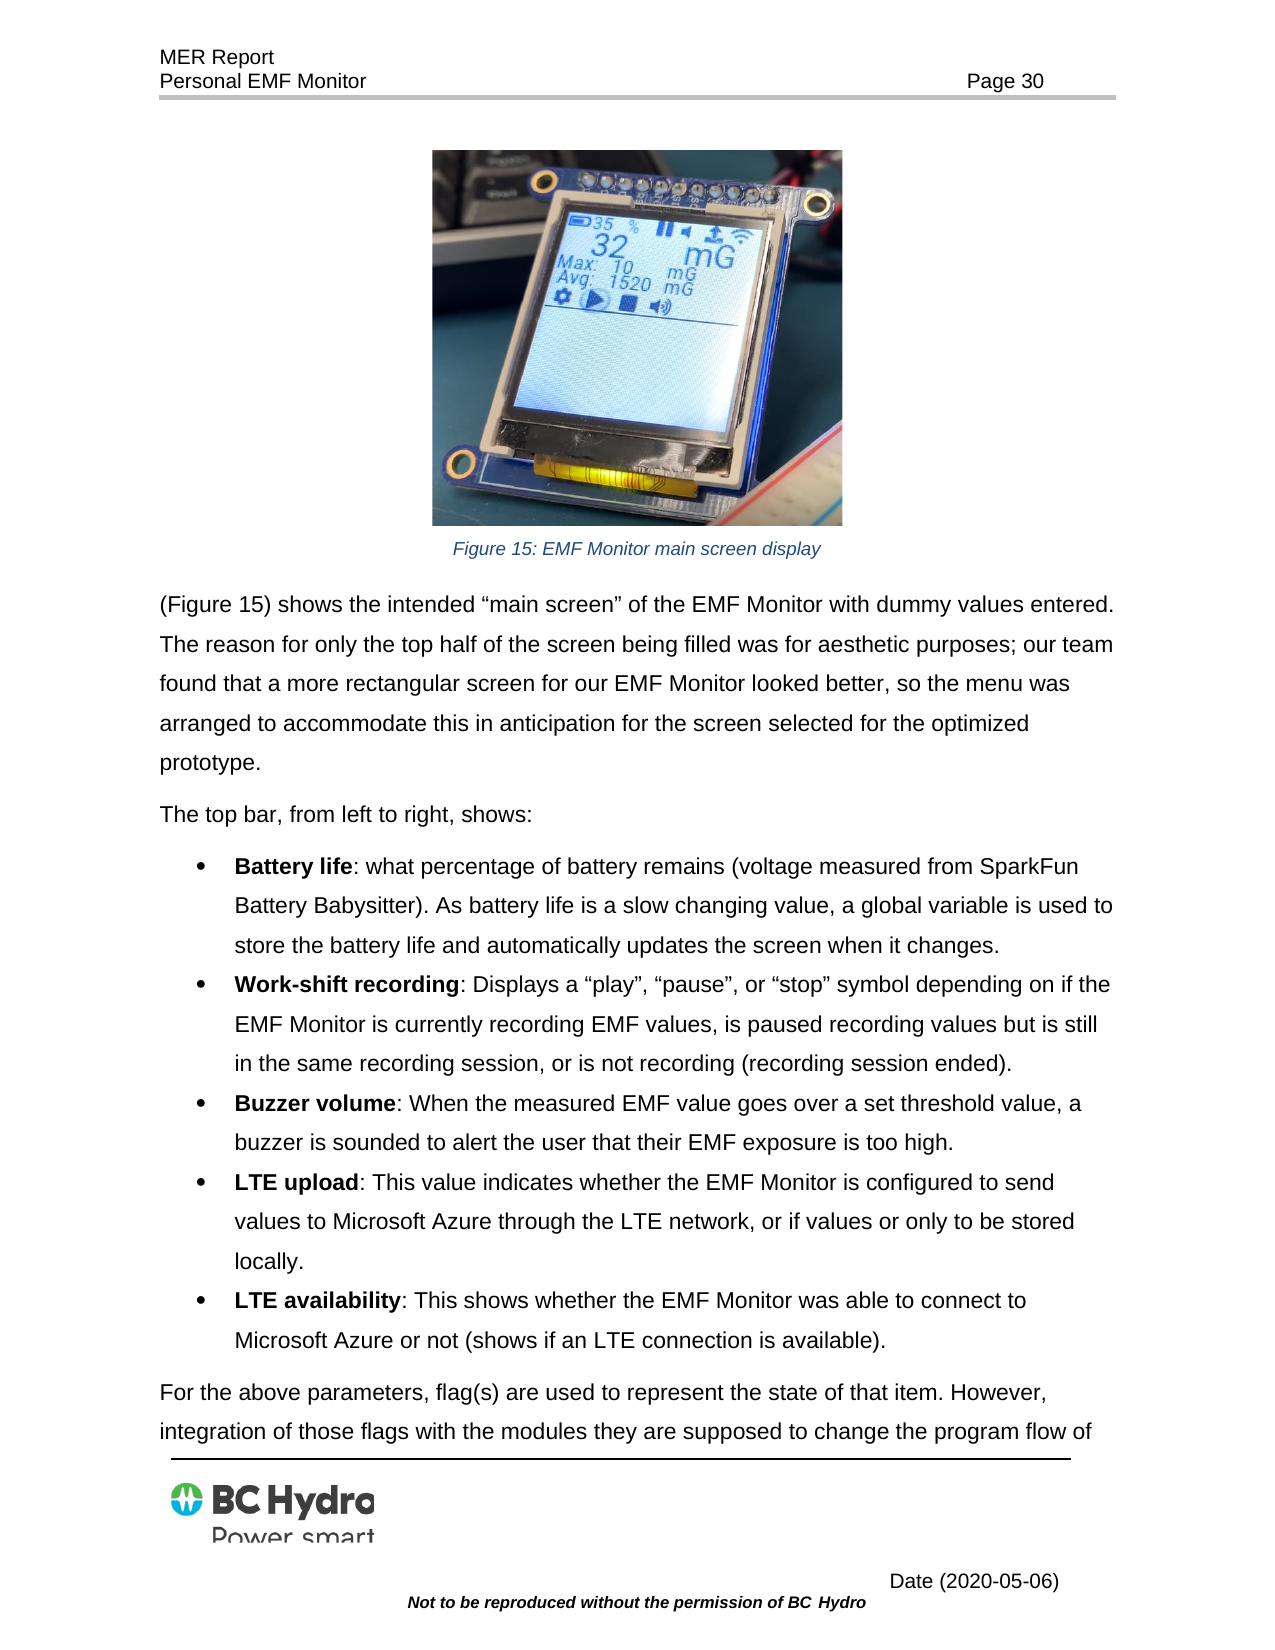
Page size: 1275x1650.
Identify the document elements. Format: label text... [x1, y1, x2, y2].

picture [432, 150, 843, 526]
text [159, 1379, 1116, 1444]
list LTE upload: This value indicates whether the EMF Monitor is configured to send values to Microsoft Azure through the LTE network, or if values or only to be stored locally. [197, 1169, 1116, 1274]
text (Figure 15) shows the intended “main screen” of the EMF Monitor with dummy values entered. The reason for only the top half of the screen being filled was for aesthetic purposes; our team found that a more rectangular screen for our EMF Monitor looked better, so the menu was arranged to accommodate this in anticipation for the screen selected for the optimized prototype. [159, 591, 1116, 775]
text The top bar, from left to right, shows: [159, 801, 1116, 827]
text Figure 15: EMF Monitor main screen display [159, 538, 1116, 559]
list Buzzer volume: When the measured EMF value goes over a set threshold value, a buzzer is sounded to alert the user that their EMF exposure is too high. [197, 1090, 1116, 1156]
list Battery life: what percentage of battery remains (voltage measured from SparkFun Battery Babysitter). As battery life is a slow changing value, a global variable is used to store the battery life and automatically updates the screen when it changes. [197, 853, 1116, 958]
list LTE availability: This shows whether the EMF Monitor was able to connect to Microsoft Azure or not (shows if an LTE connection is available). [197, 1287, 1116, 1353]
list Work-shift recording: Displays a “play”, “pause”, or “stop” symbol depending on if the EMF Monitor is currently recording EMF values, is paused recording values but is still in the same recording session, or is not recording (recording session ended). [197, 971, 1116, 1077]
